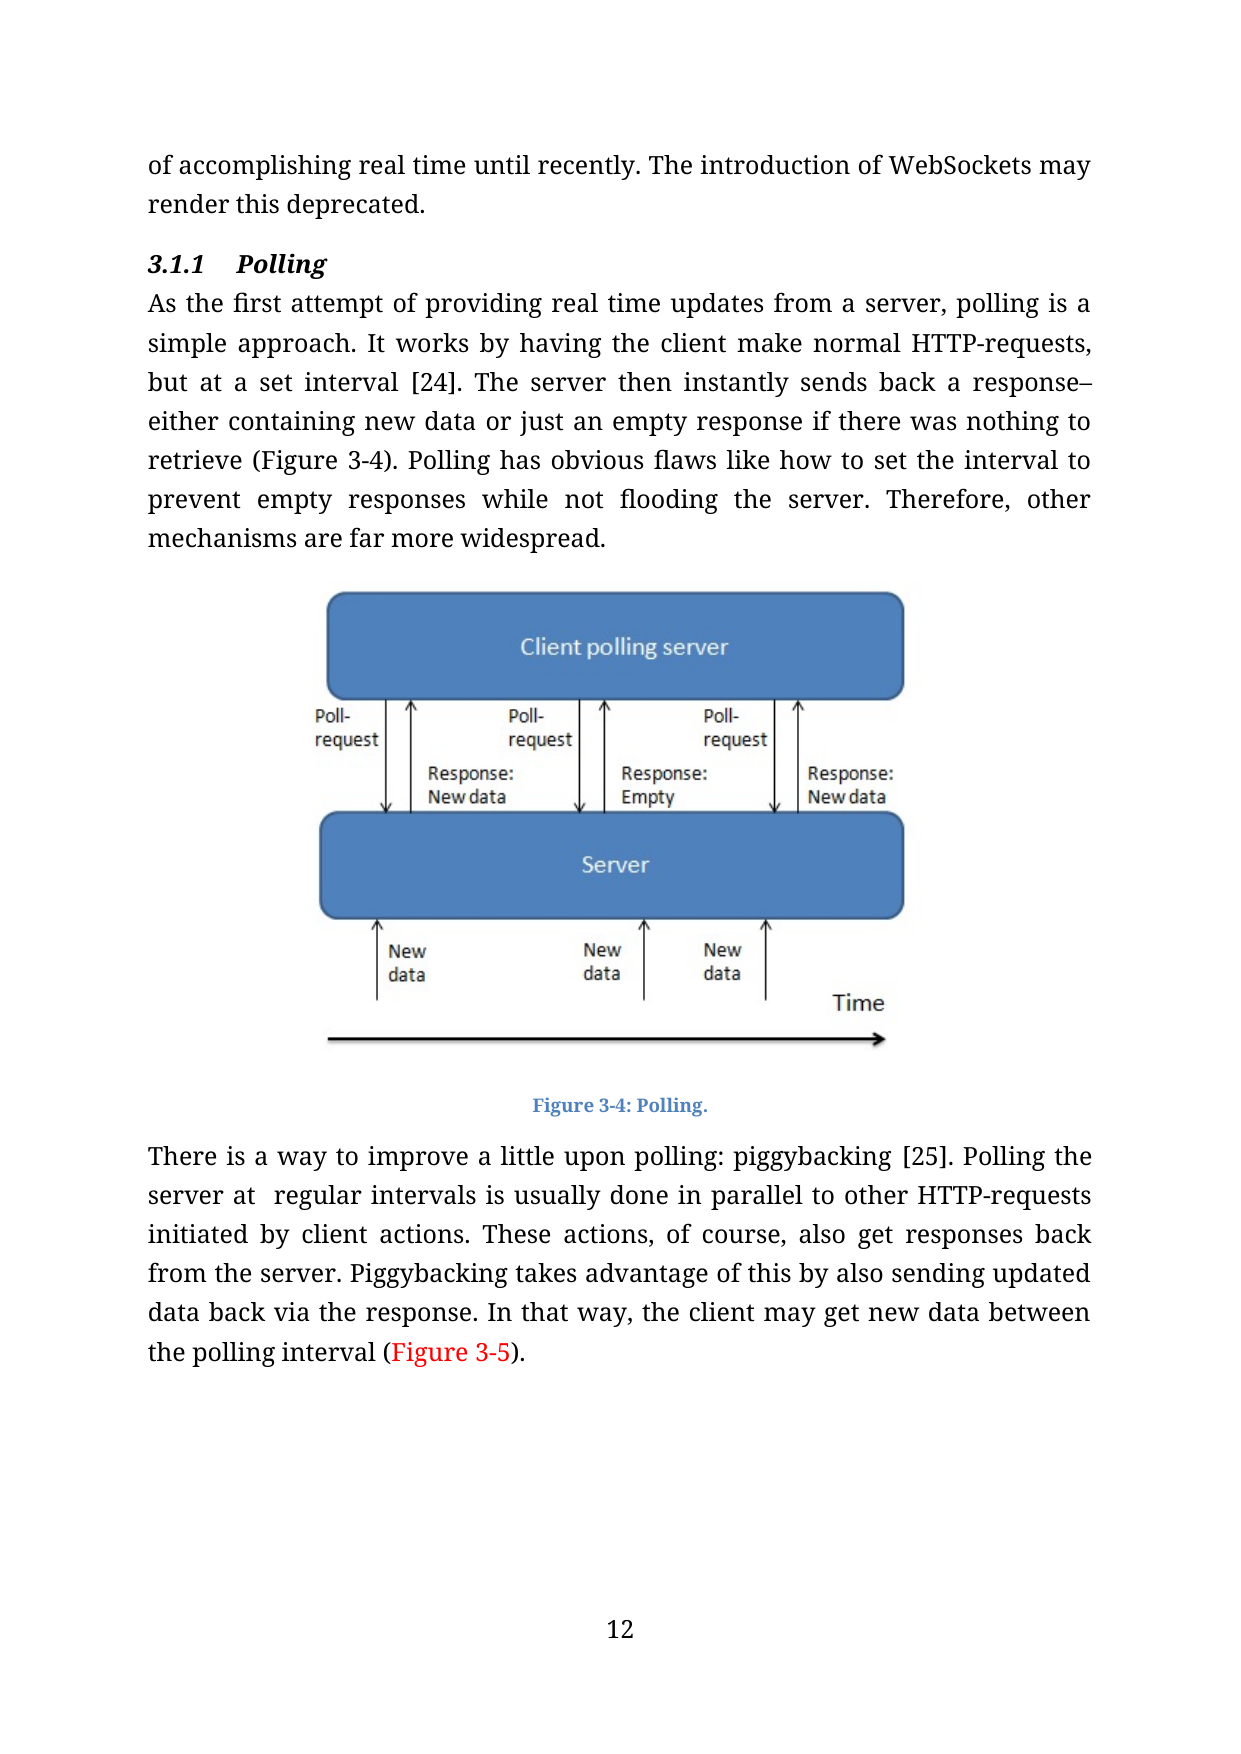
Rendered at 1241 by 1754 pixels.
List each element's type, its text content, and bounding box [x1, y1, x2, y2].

picture [312, 581, 928, 1067]
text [148, 148, 1092, 221]
subtitle Polling [148, 247, 1092, 281]
